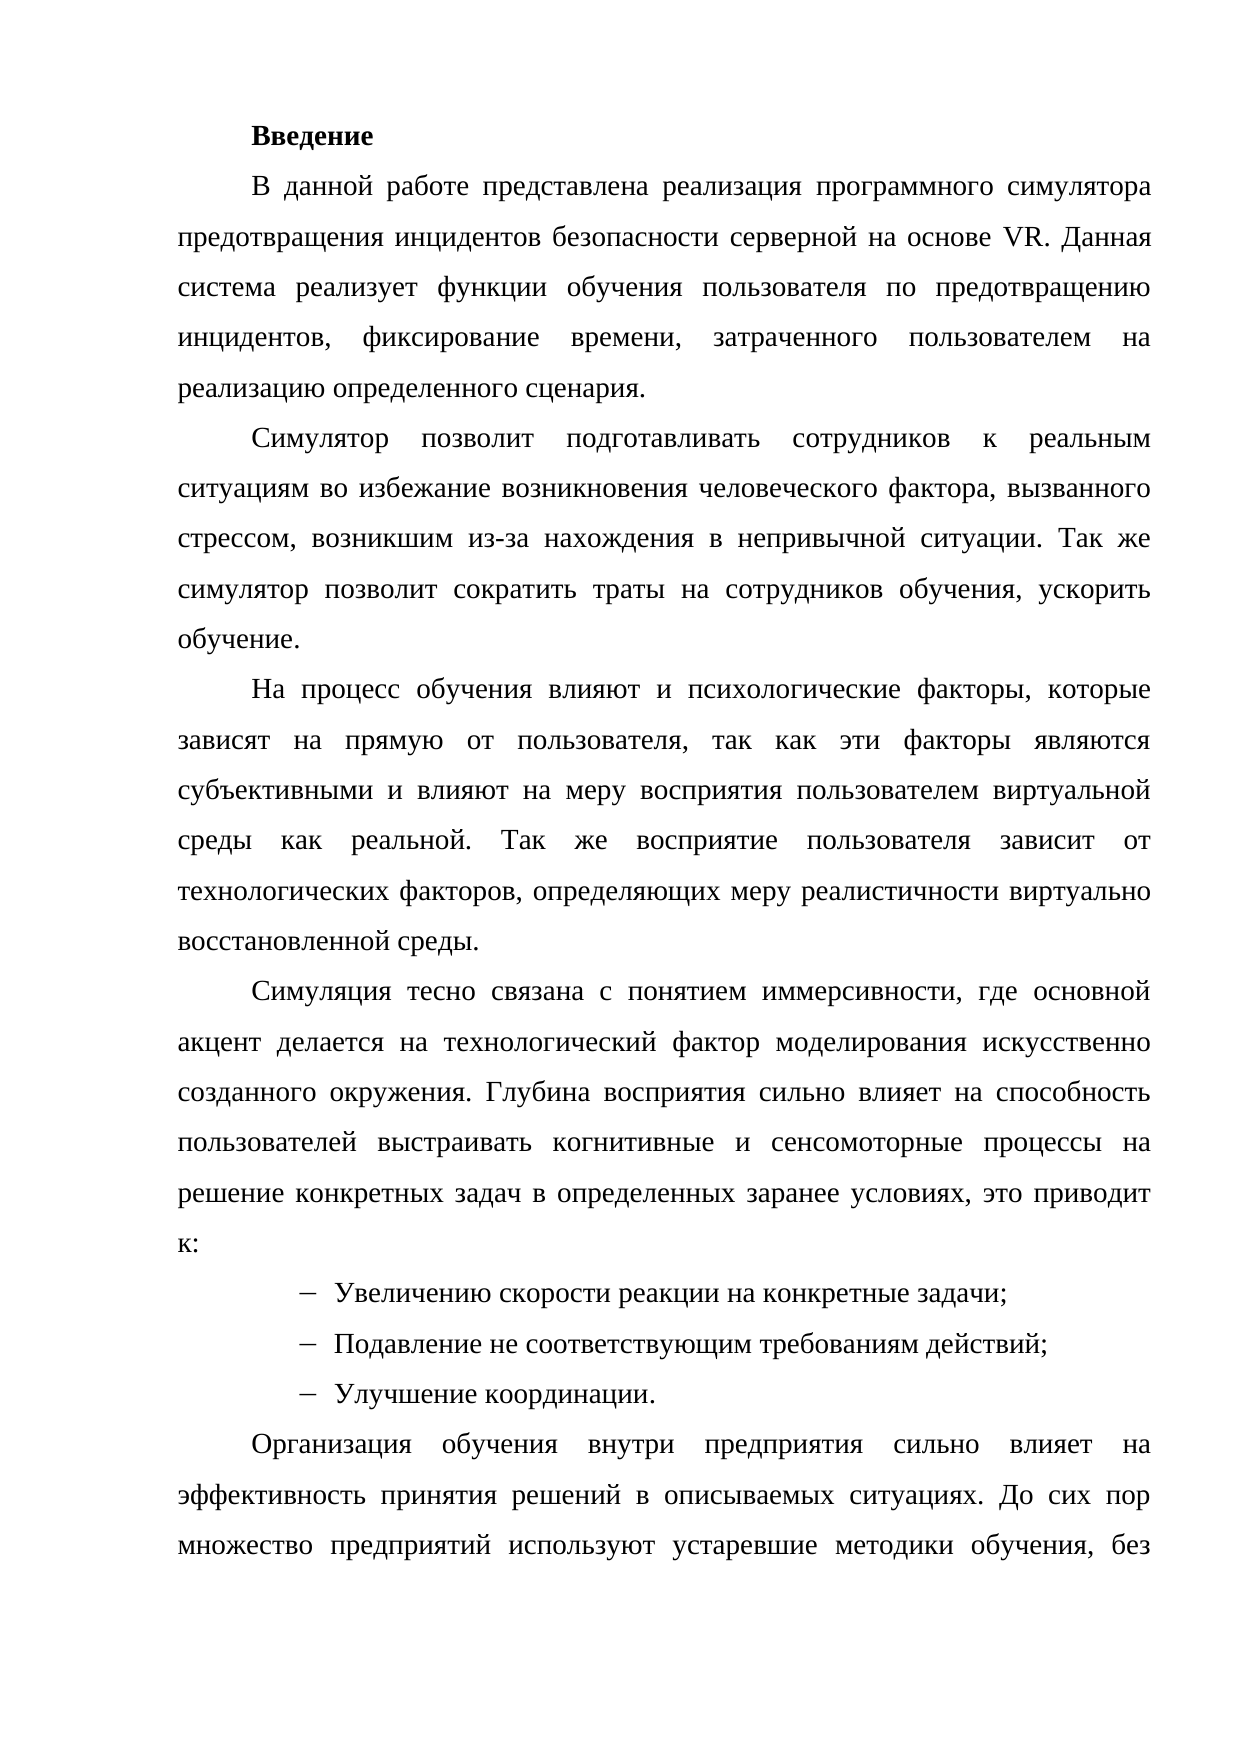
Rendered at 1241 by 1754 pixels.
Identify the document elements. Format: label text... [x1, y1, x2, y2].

subtitle Введение [177, 118, 1152, 152]
text Симулятор позволит подготавливать сотрудников к реальным ситуациям во избежание возникновения человеческого фактора, вызванного стрессом, возникшим из-за нахождения в непривычной ситуации. Так же симулятор позволит сократить траты на сотрудников обучения, ускорить обучение. [177, 420, 1152, 655]
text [177, 1427, 1152, 1561]
text В данной работе представлена реализация программного симулятора предотвращения инцидентов безопасности серверной на основе VR. Данная система реализует функции обучения пользователя по предотвращению инцидентов, фиксирование времени, затраченного пользователем на реализацию определенного сценария. [177, 168, 1152, 403]
list Подавление не соответствующим требованиям действий; [296, 1326, 1152, 1359]
text На процесс обучения влияют и психологические факторы, которые зависят на прямую от пользователя, так как эти факторы являются субъективными и влияют на меру восприятия пользователем виртуальной среды как реальной. Так же восприятие пользователя зависит от технологических факторов, определяющих меру реалистичности виртуально восстановленной среды. [177, 672, 1152, 957]
text Симуляция тесно связана с понятием иммерсивности, где основной акцент делается на технологический фактор моделирования искусственно созданного окружения. Глубина восприятия сильно влияет на способность пользователей выстраивать когнитивные и сенсомоторные процессы на решение конкретных задач в определенных заранее условиях, это приводит к: [177, 973, 1152, 1258]
list Улучшение координации. [296, 1376, 1152, 1410]
list Увеличению скорости реакции на конкретные задачи; [296, 1275, 1152, 1309]
